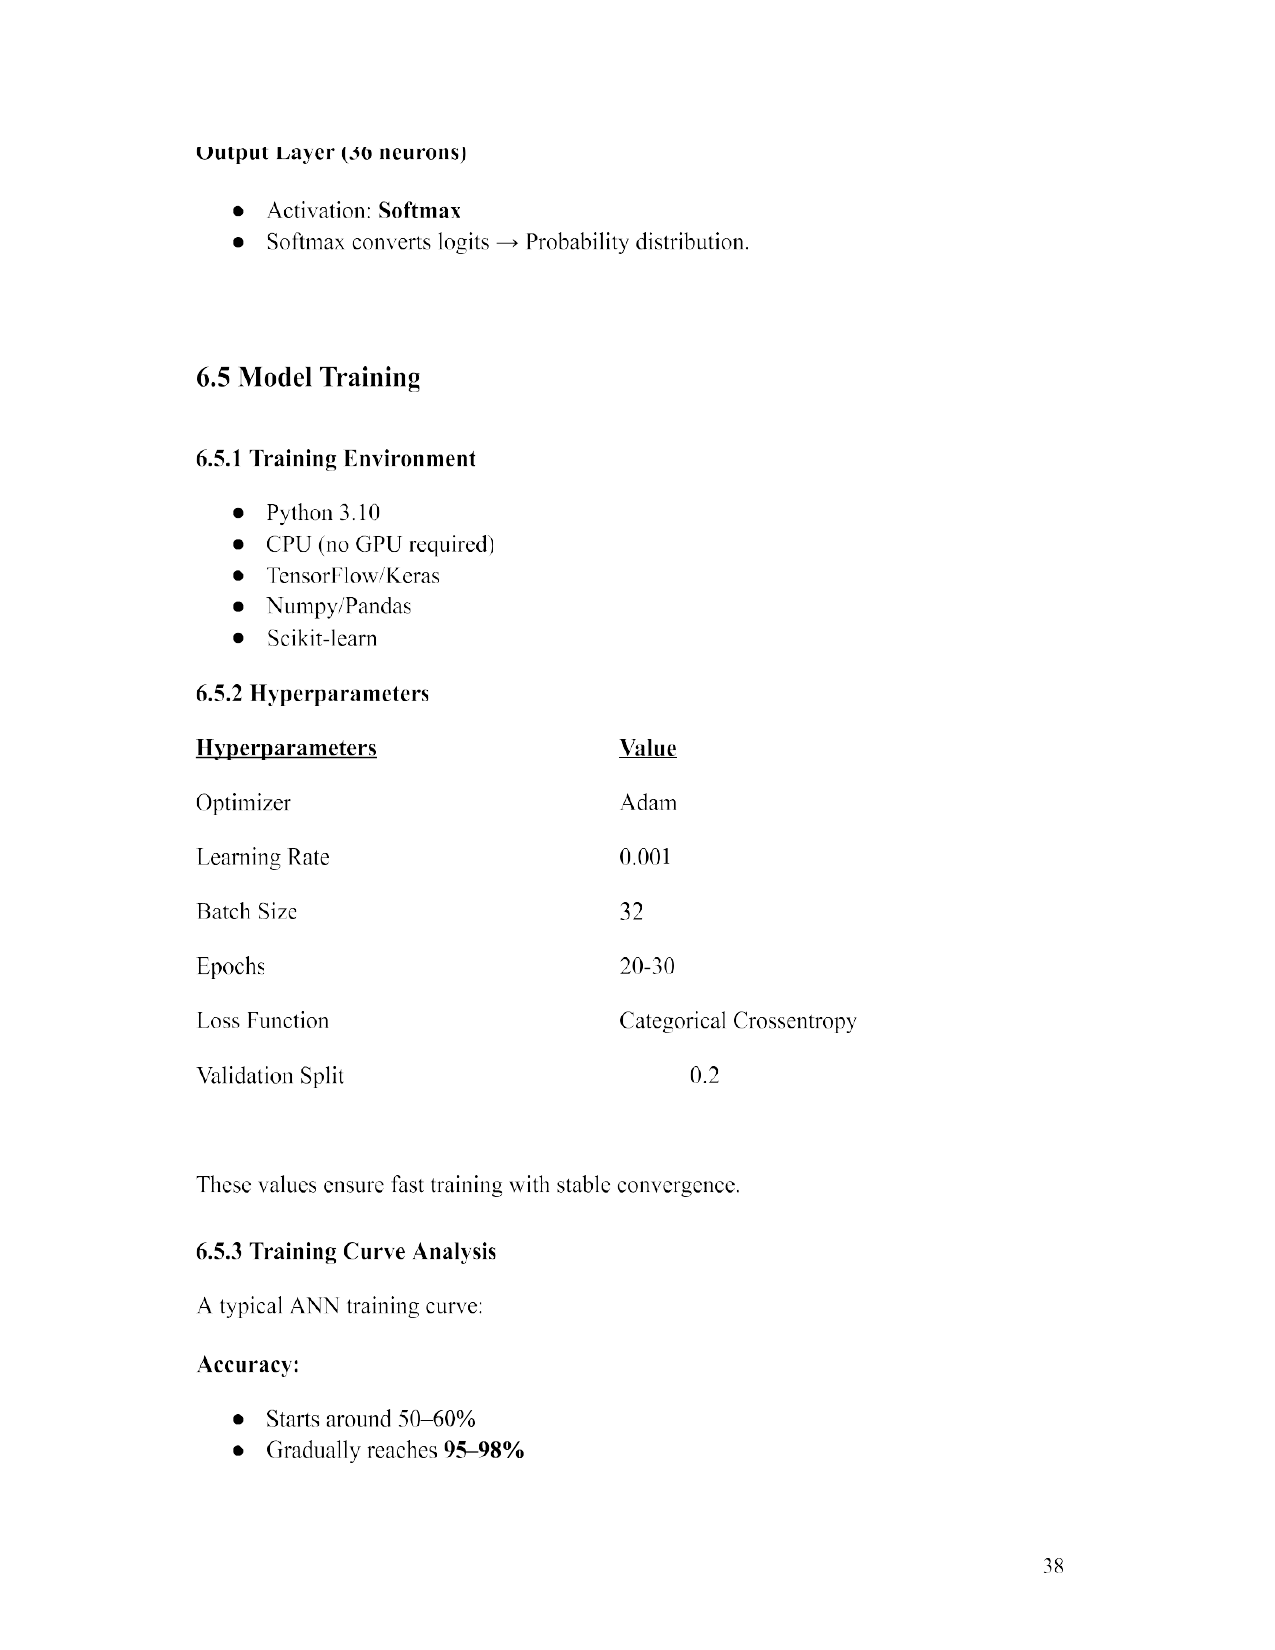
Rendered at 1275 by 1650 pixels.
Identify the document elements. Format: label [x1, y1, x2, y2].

picture [620, 902, 643, 920]
picture [267, 1409, 420, 1427]
picture [266, 201, 460, 218]
picture [620, 848, 660, 865]
picture [196, 684, 429, 706]
picture [196, 449, 476, 471]
picture [196, 147, 466, 164]
picture [197, 366, 420, 392]
picture [266, 597, 411, 646]
picture [620, 957, 674, 974]
picture [196, 956, 264, 979]
picture [620, 1011, 857, 1033]
picture [196, 793, 291, 815]
picture [196, 1066, 344, 1088]
picture [196, 847, 329, 870]
picture [619, 739, 676, 756]
picture [196, 1175, 739, 1197]
picture [196, 1011, 329, 1028]
picture [267, 232, 748, 254]
picture [1043, 1558, 1063, 1573]
picture [267, 1440, 466, 1463]
picture [196, 1242, 496, 1264]
picture [267, 503, 493, 583]
picture [196, 902, 297, 919]
picture [690, 1066, 719, 1083]
picture [196, 1355, 298, 1377]
picture [619, 793, 677, 810]
picture [196, 1296, 482, 1318]
picture [195, 739, 377, 760]
